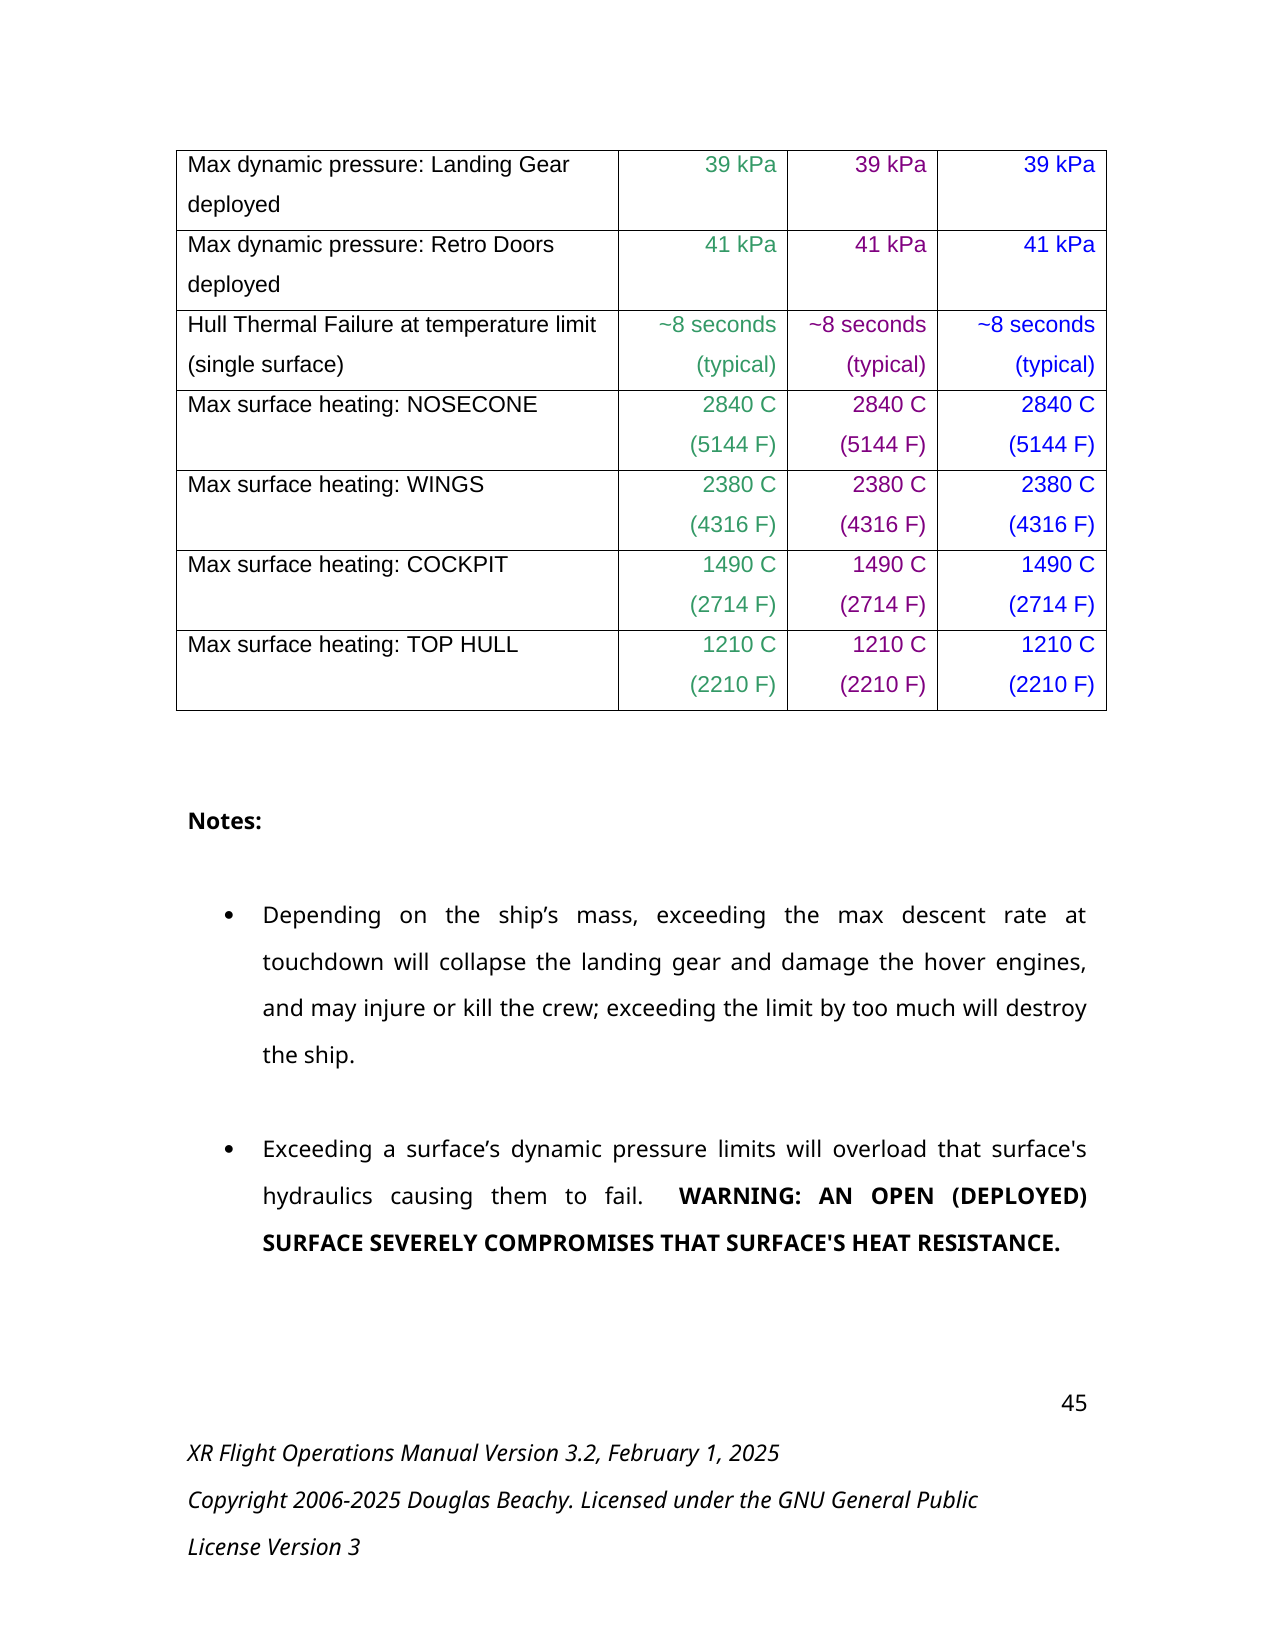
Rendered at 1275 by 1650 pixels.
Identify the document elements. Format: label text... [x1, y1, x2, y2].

table_cell 1490 C (2714 F) [938, 551, 1106, 630]
table_cell 41 kPa [938, 231, 1106, 310]
table_cell 1490 C (2714 F) [619, 551, 787, 630]
table_cell ~8 seconds (typical) [938, 311, 1106, 390]
table_cell 1210 C (2210 F) [788, 631, 937, 710]
table_cell Max surface heating: COCKPIT [177, 551, 618, 630]
table_cell 2840 C (5144 F) [619, 391, 787, 470]
table_cell 2380 C (4316 F) [788, 471, 937, 550]
table_cell 2840 C (5144 F) [788, 391, 937, 470]
table_cell 1210 C (2210 F) [938, 631, 1106, 710]
table_cell 2840 C (5144 F) [938, 391, 1106, 470]
list Depending on the ship’s mass, exceeding the max descent rate at touchdown will collapse the landing gear and damage the hover engines, and may injure or kill the crew; exceeding the limit by too much will destroy the ship. [225, 898, 1087, 1070]
text Notes: [187, 805, 1087, 836]
table_cell ~8 seconds (typical) [788, 311, 937, 390]
table_cell 39 kPa [619, 151, 787, 230]
table_cell Max surface heating: WINGS [177, 471, 618, 550]
table_cell Max dynamic pressure: Landing Gear deployed [177, 151, 618, 230]
table_cell 2380 C (4316 F) [619, 471, 787, 550]
table_cell 1210 C (2210 F) [619, 631, 787, 710]
table_cell 41 kPa [619, 231, 787, 310]
table_cell Max dynamic pressure: Retro Doors deployed [177, 231, 618, 310]
table_cell 39 kPa [938, 151, 1106, 230]
table_cell 41 kPa [788, 231, 937, 310]
table_cell Max surface heating: TOP [177, 631, 618, 710]
table_cell 2380 C (4316 F) [938, 471, 1106, 550]
table_cell ~8 seconds (typical) [619, 311, 787, 390]
table_cell Hull Thermal Failure at temperature limit (single surface) [177, 311, 618, 390]
table_cell 39 kPa [788, 151, 937, 230]
table_cell 1490 C (2714 F) [788, 551, 937, 630]
table_cell Max surface heating: NOSECONE [177, 391, 618, 470]
list Exceeding a surface’s dynamic pressure limits will overload that surface's hydraulics causing them to fail. WARNING: AN OPEN (DEPLOYED) SURFACE SEVERELY COMPROMISES THAT SURFACE'S HEAT RESISTANCE. [225, 1133, 1087, 1258]
